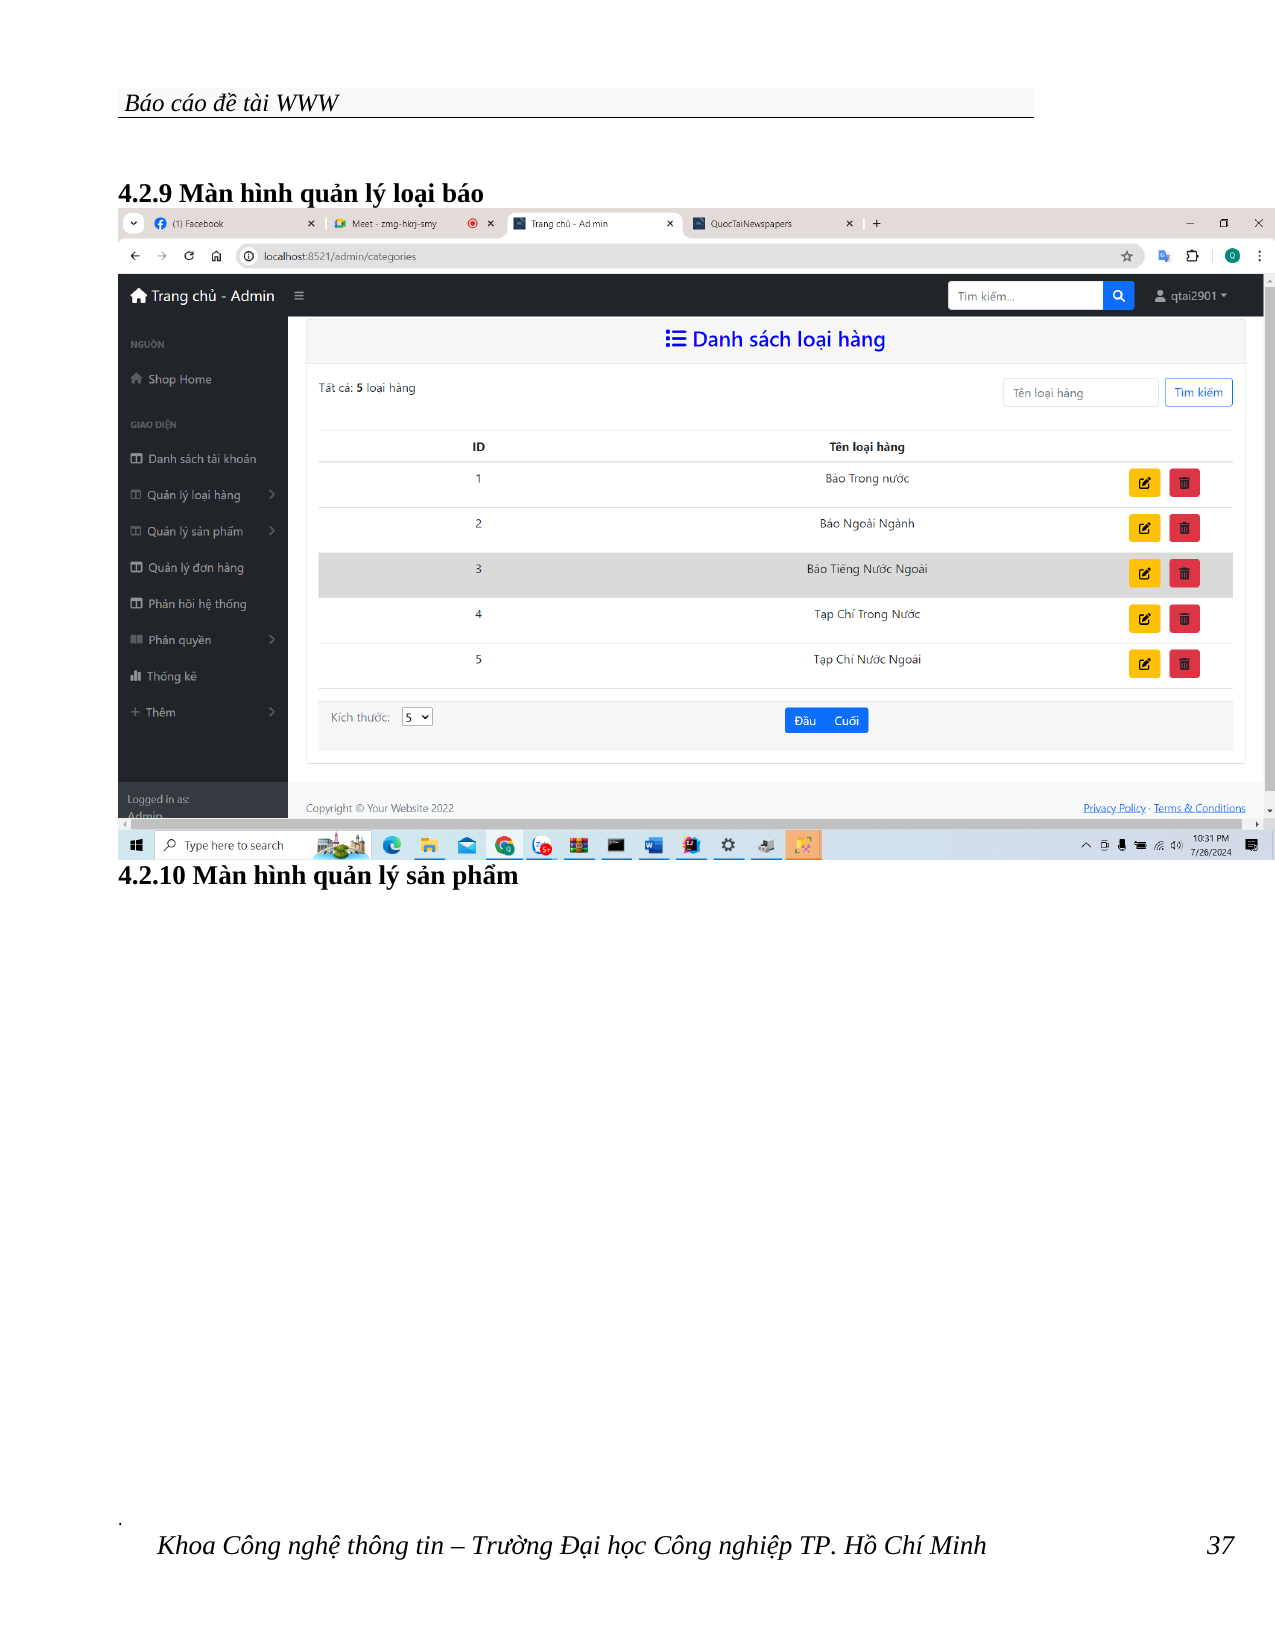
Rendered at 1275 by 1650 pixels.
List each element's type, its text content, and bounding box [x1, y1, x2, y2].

text 4.2.10 Màn hình quản lý sản phẩm [118, 860, 1275, 891]
text 4.2.9 Màn hình quản lý loại báo [118, 177, 1275, 208]
picture [118, 208, 1275, 860]
